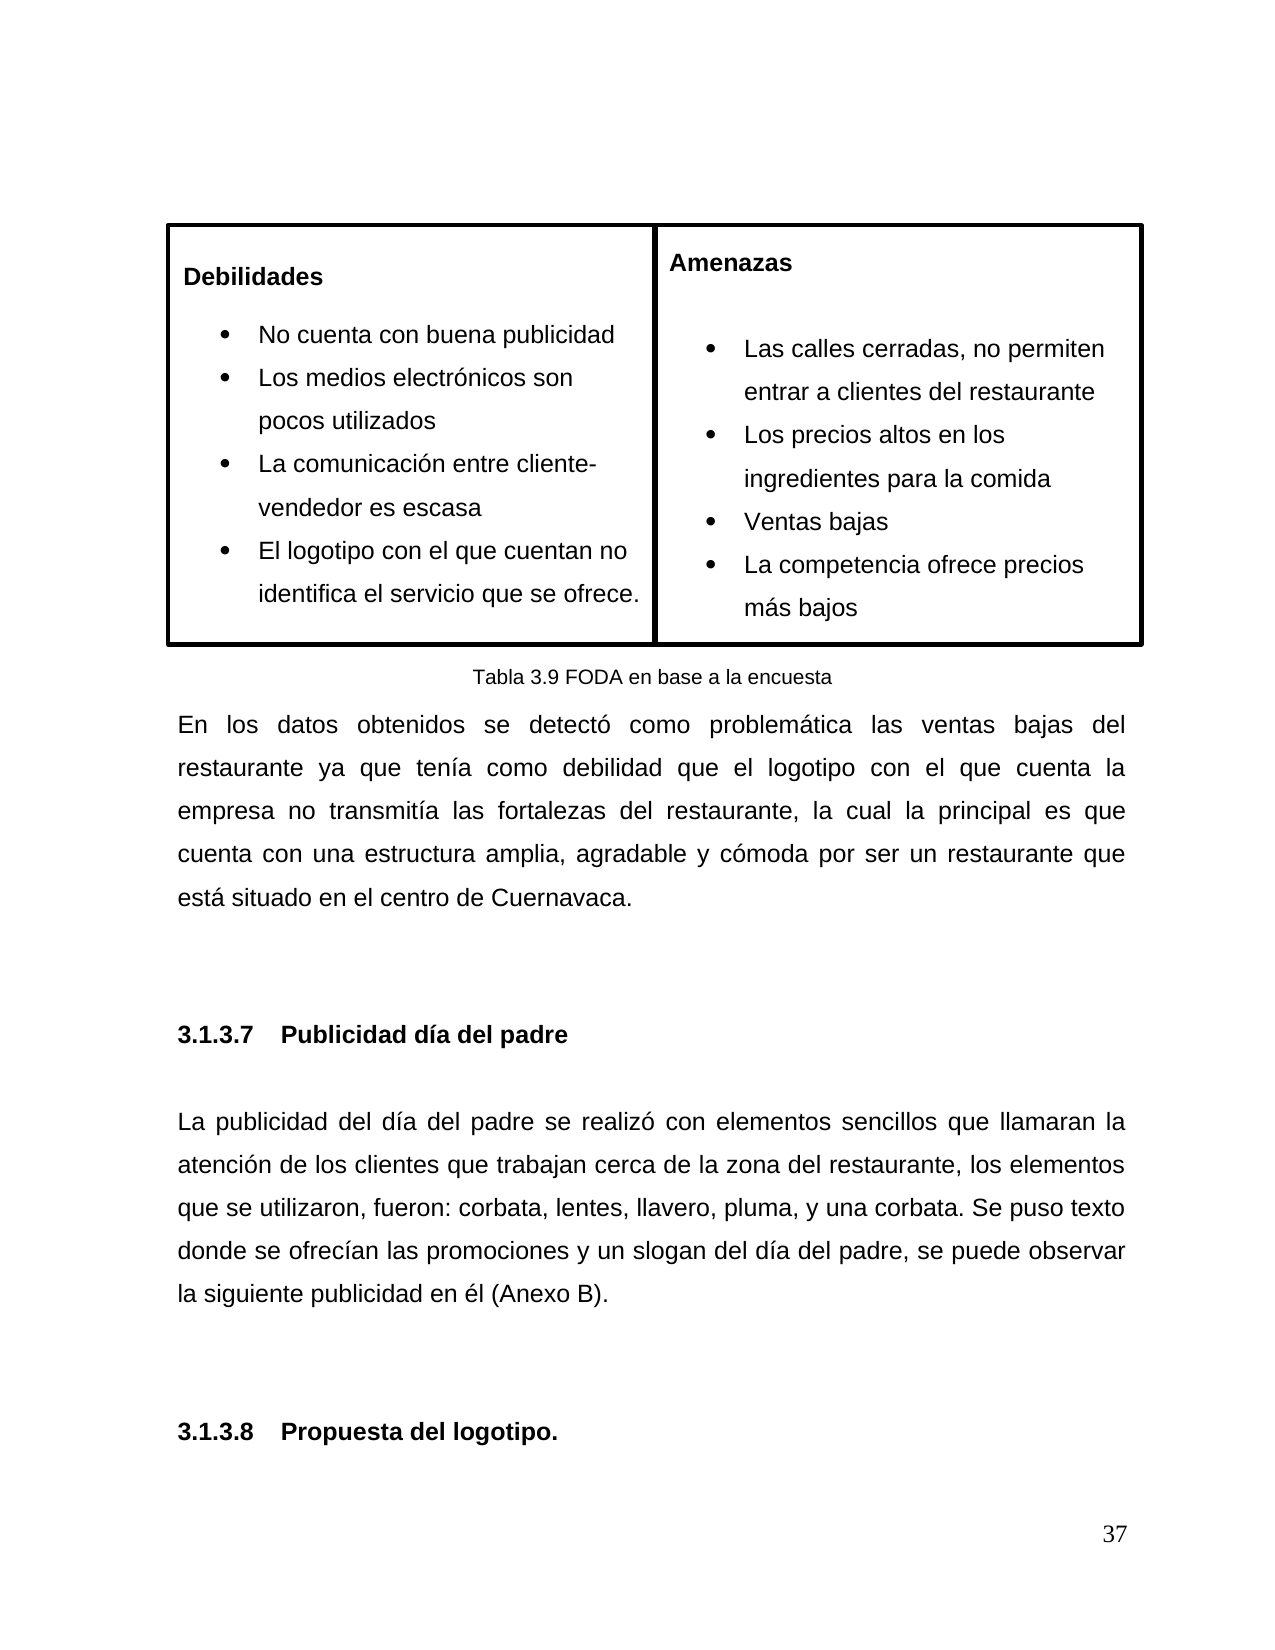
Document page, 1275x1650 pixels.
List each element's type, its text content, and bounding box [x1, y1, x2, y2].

text La publicidad del día del padre se realizó con elementos sencillos que llamaran la atención de los clientes que trabajan cerca de la zona del restaurante, los elementos que se utilizaron, fueron: corbata, lentes, llavero, pluma, y una corbata. Se puso texto donde se ofrecían las promociones y un slogan del día del padre, se puede observar la siguiente publicidad en él (Anexo B). [177, 1106, 1127, 1308]
text Tabla 3.9 FODA en base a la encuesta [177, 665, 1127, 689]
subtitle Publicidad día del padre [177, 1020, 1127, 1049]
text En los datos obtenidos se detectó como problemática las ventas bajas del restaurante ya que tenía como debilidad que el logotipo con el que cuenta la empresa no transmitía las fortalezas del restaurante, la cual la principal es que cuenta con una estructura amplia, agradable y cómoda por ser un restaurante que está situado en el centro de Cuernavaca. [177, 710, 1127, 911]
subtitle Propuesta del logotipo. [177, 1417, 1127, 1445]
